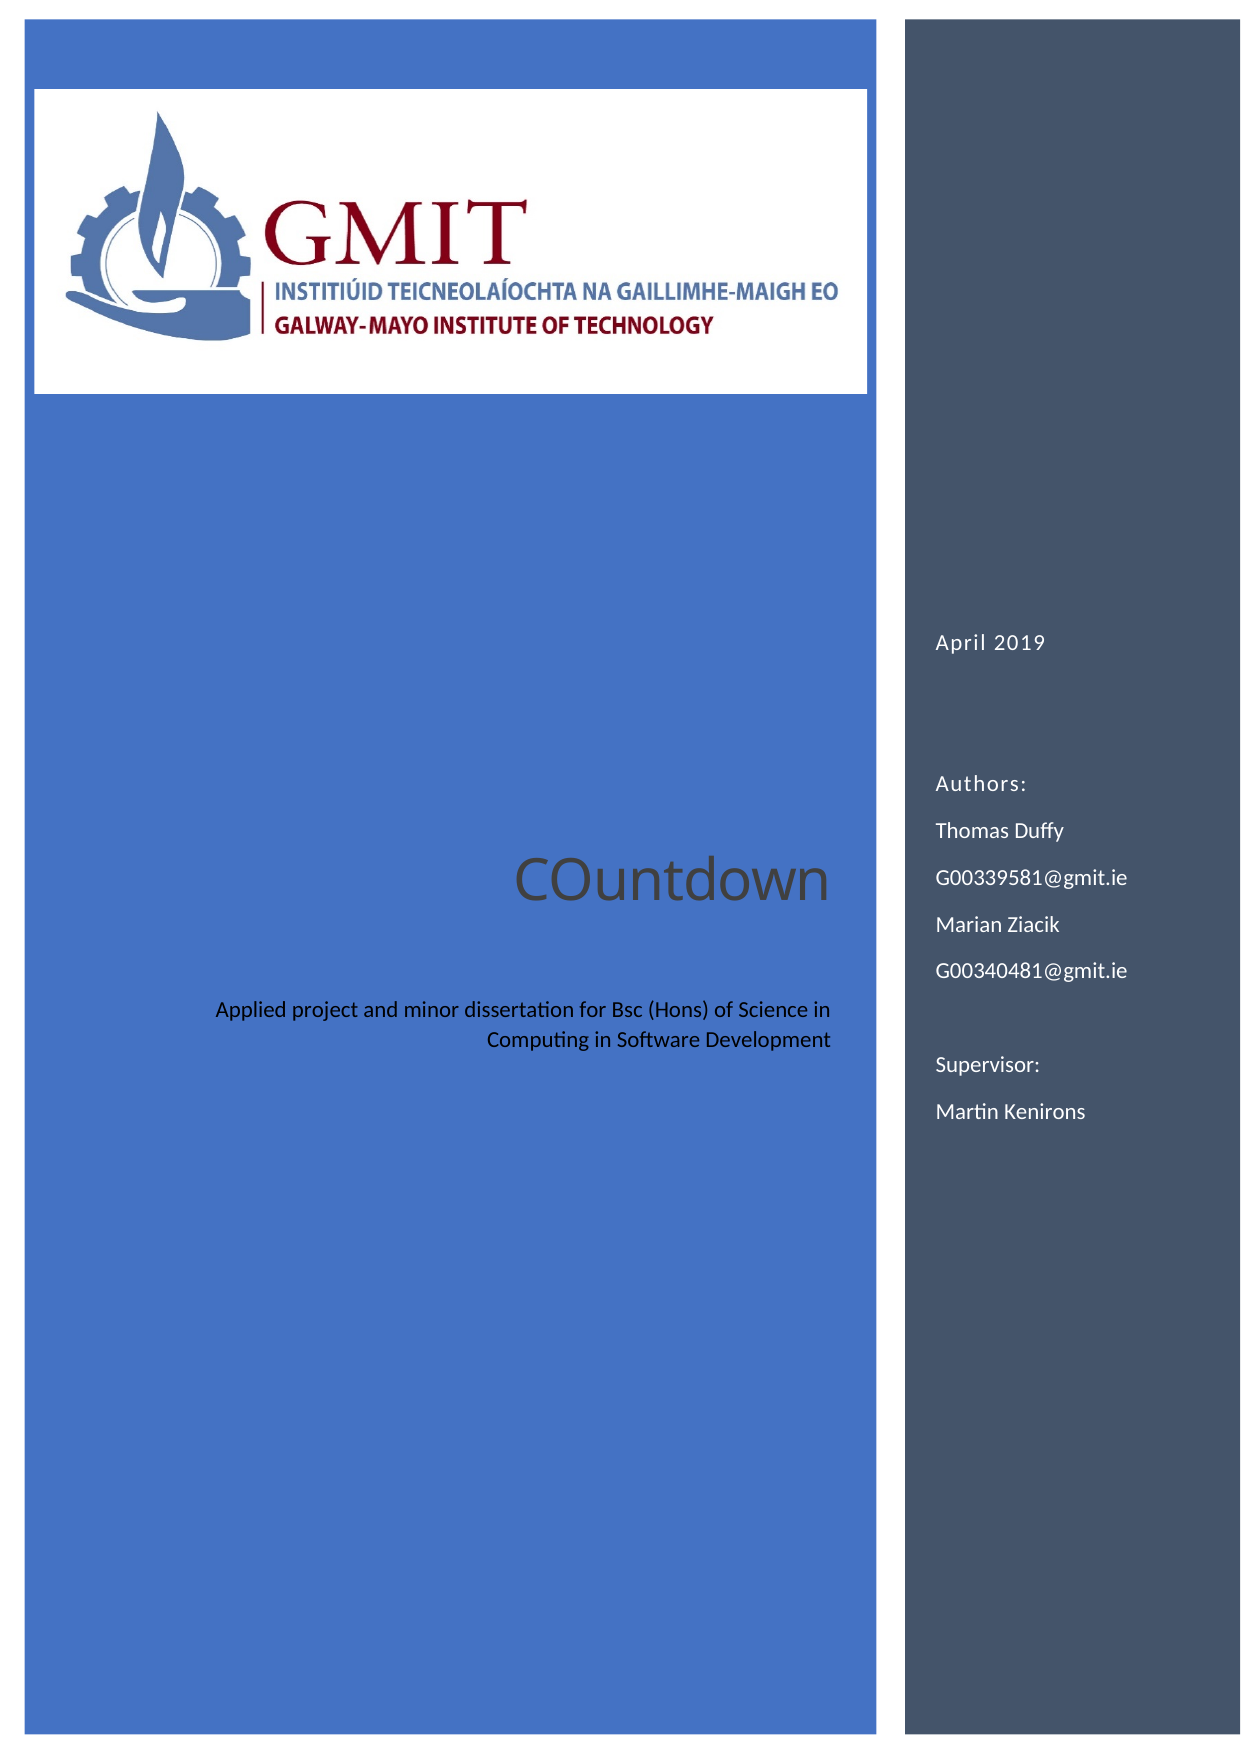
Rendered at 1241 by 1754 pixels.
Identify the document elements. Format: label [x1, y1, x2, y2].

picture [34, 89, 868, 394]
